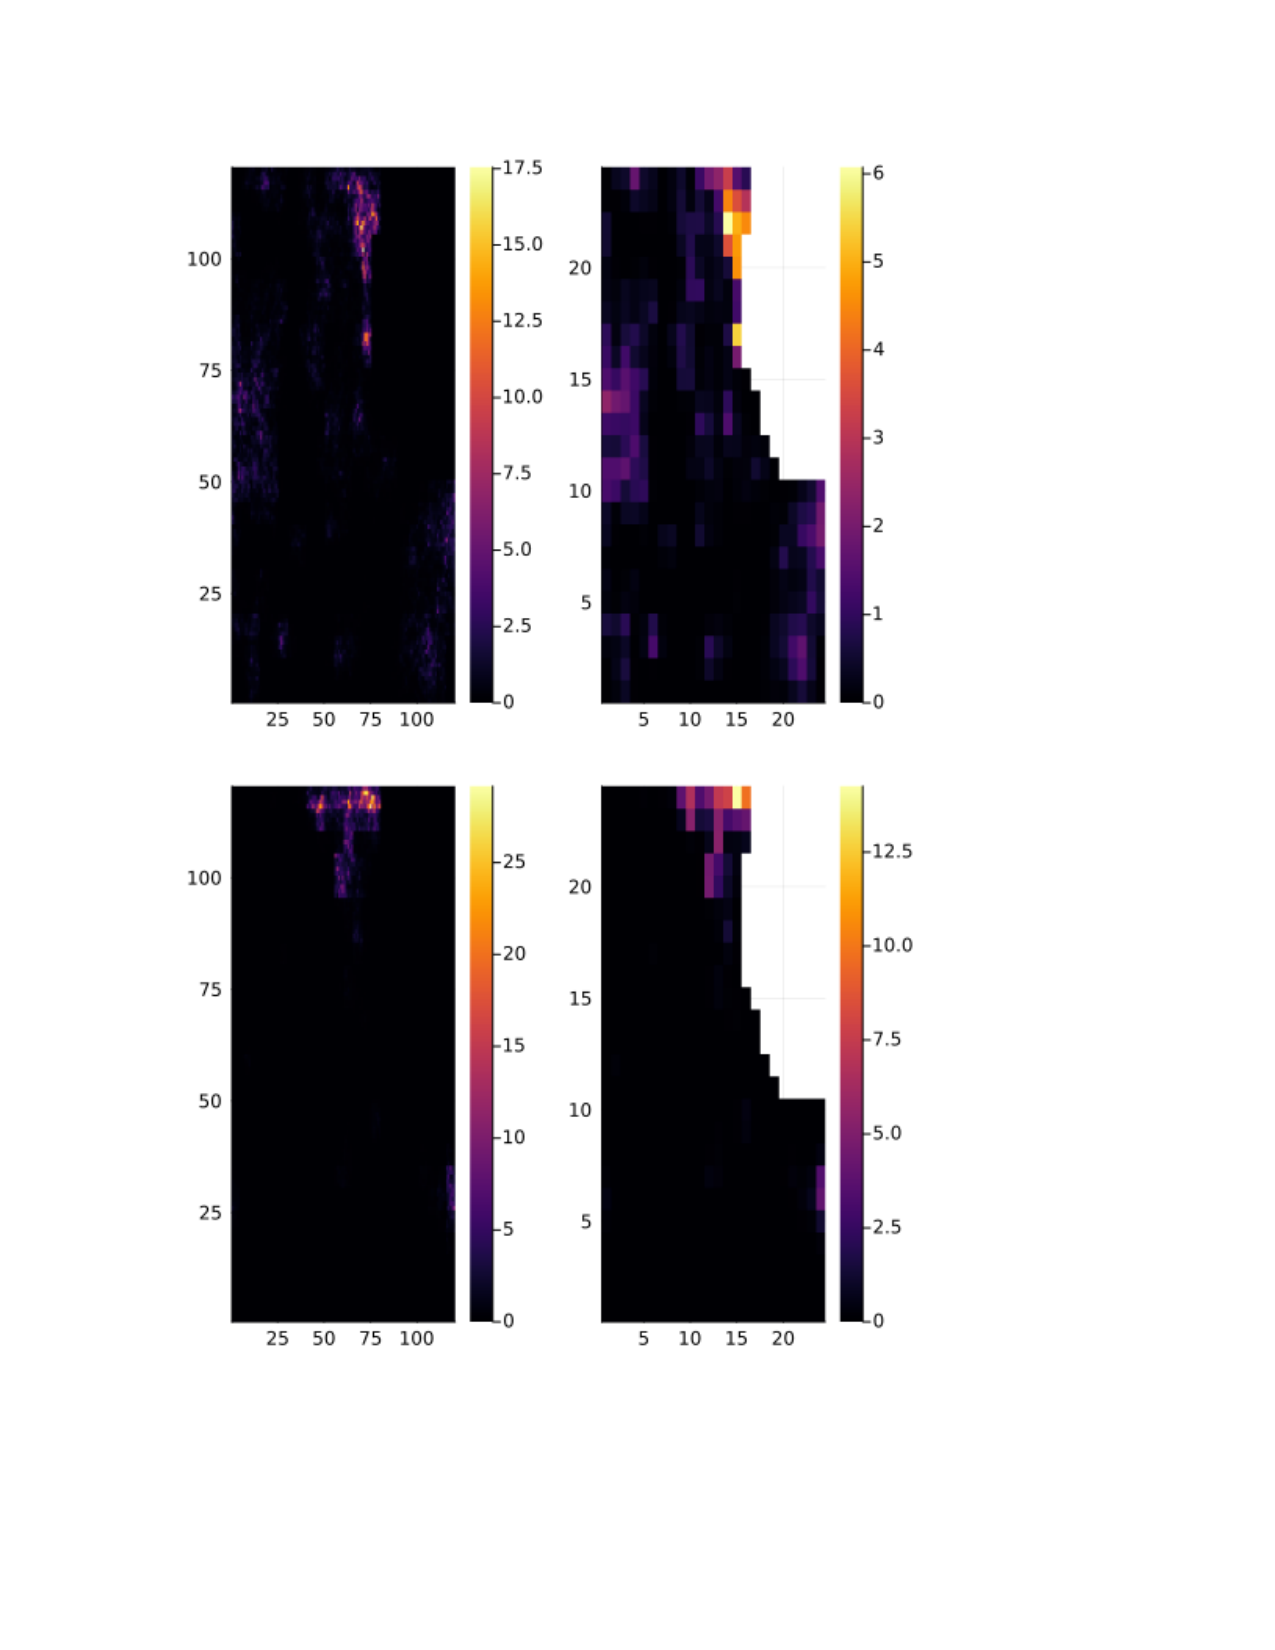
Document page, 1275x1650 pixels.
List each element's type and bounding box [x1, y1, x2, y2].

picture [168, 150, 919, 750]
picture [168, 768, 919, 1369]
